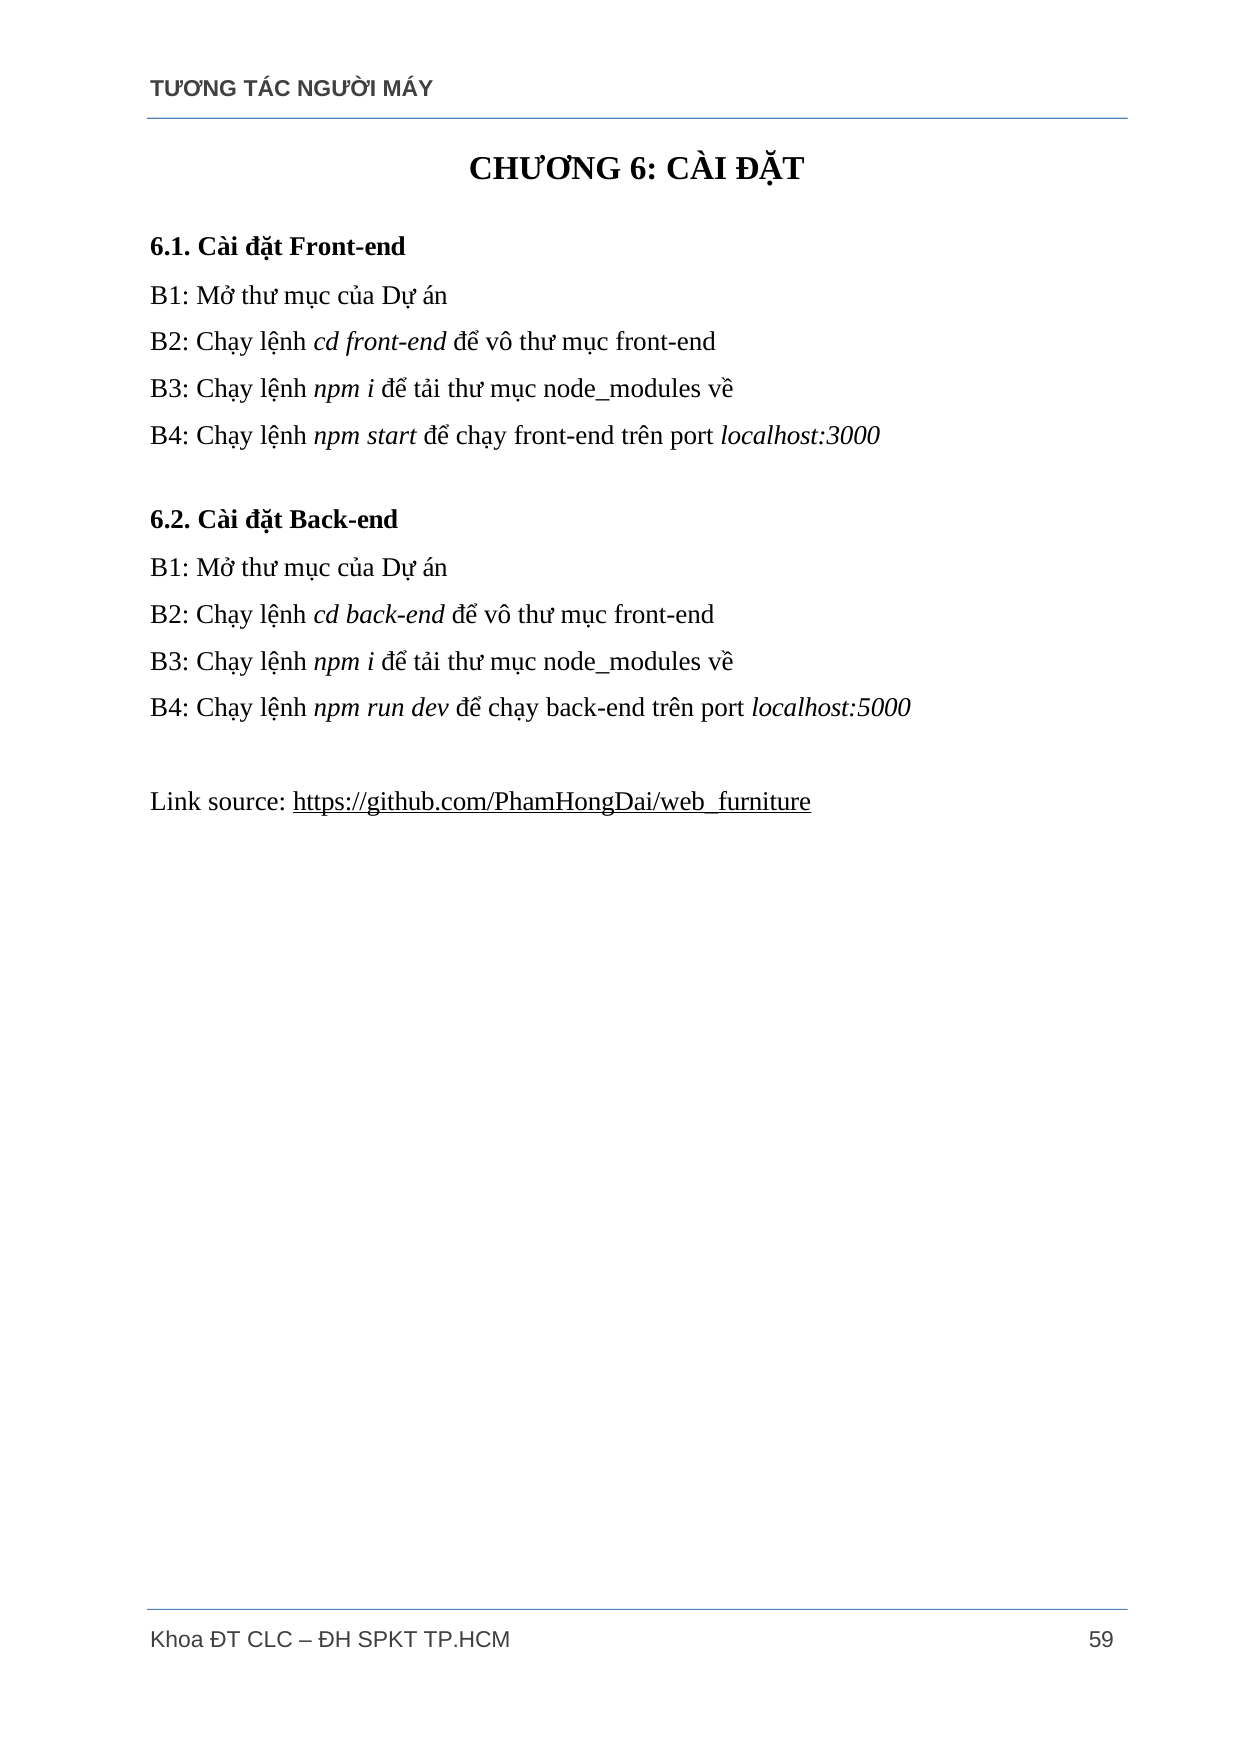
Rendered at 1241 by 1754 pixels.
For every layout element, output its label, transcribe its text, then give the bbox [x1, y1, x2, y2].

text B1: Mở thư mục của Dự án [150, 279, 1136, 310]
text B4: Chạy lệnh npm start để chạy front-end trên port localhost:3000 [150, 419, 1136, 450]
subtitle Cài đặt Back-end [150, 503, 1136, 534]
text B1: Mở thư mục của Dự án [150, 551, 1136, 582]
text B4: Chạy lệnh npm run dev để chạy back-end trên port localhost:5000 [150, 691, 1136, 723]
subtitle CHƯƠNG 6: CÀI ĐẶT [292, 148, 982, 187]
text Link source: https://github.com/PhamHongDai/web_furniture [150, 785, 1136, 816]
subtitle Cài đặt Front-end [150, 230, 1136, 261]
text B2: Chạy lệnh cd front-end để vô thư mục front-end B3: Chạy lệnh npm i để tải thư mục node_modules về [150, 325, 751, 403]
text B2: Chạy lệnh cd back-end để vô thư mục front-end B3: Chạy lệnh npm i để tải thư mục node_modules về [150, 598, 751, 676]
